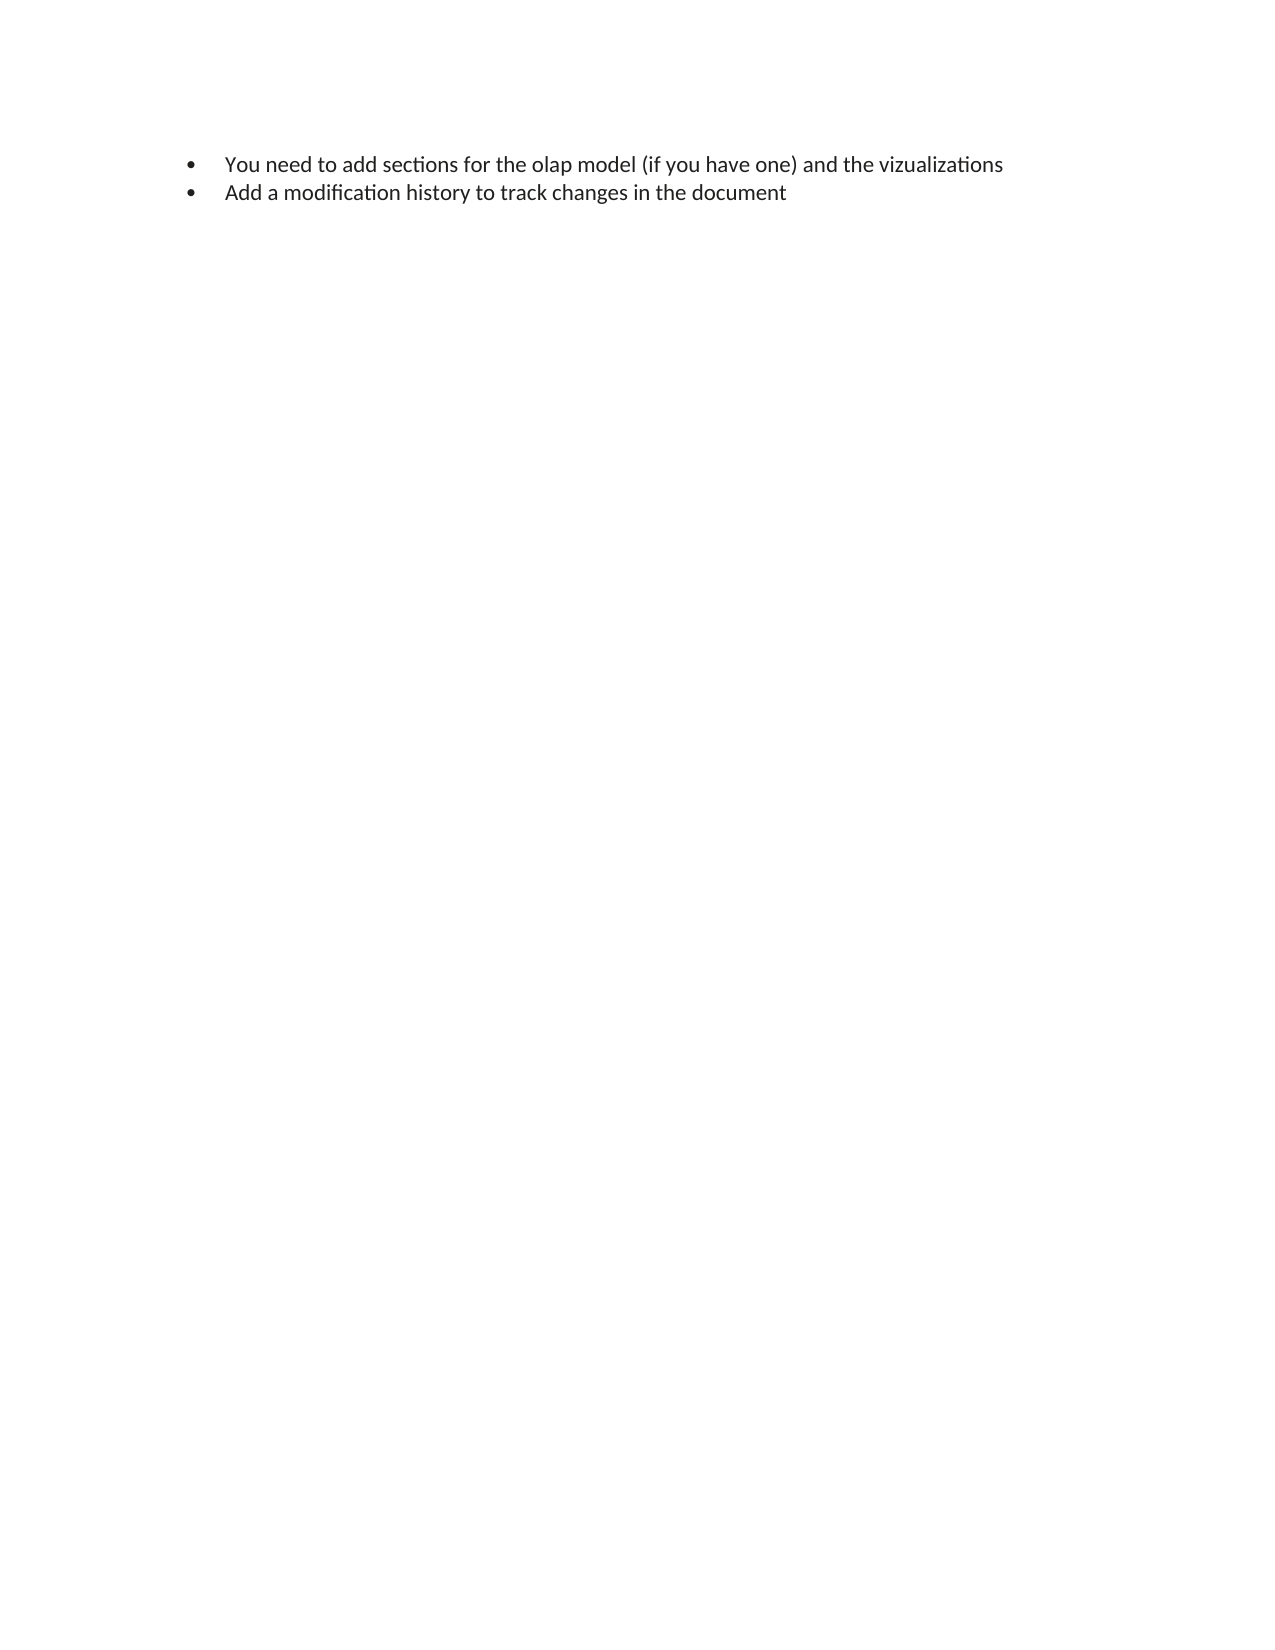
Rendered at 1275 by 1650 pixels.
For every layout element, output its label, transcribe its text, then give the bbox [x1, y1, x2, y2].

list You need to add sections for the olap model (if you have one) and the vizualizations [187, 150, 1125, 178]
list Add a modification history to track changes in the document [187, 178, 1125, 206]
